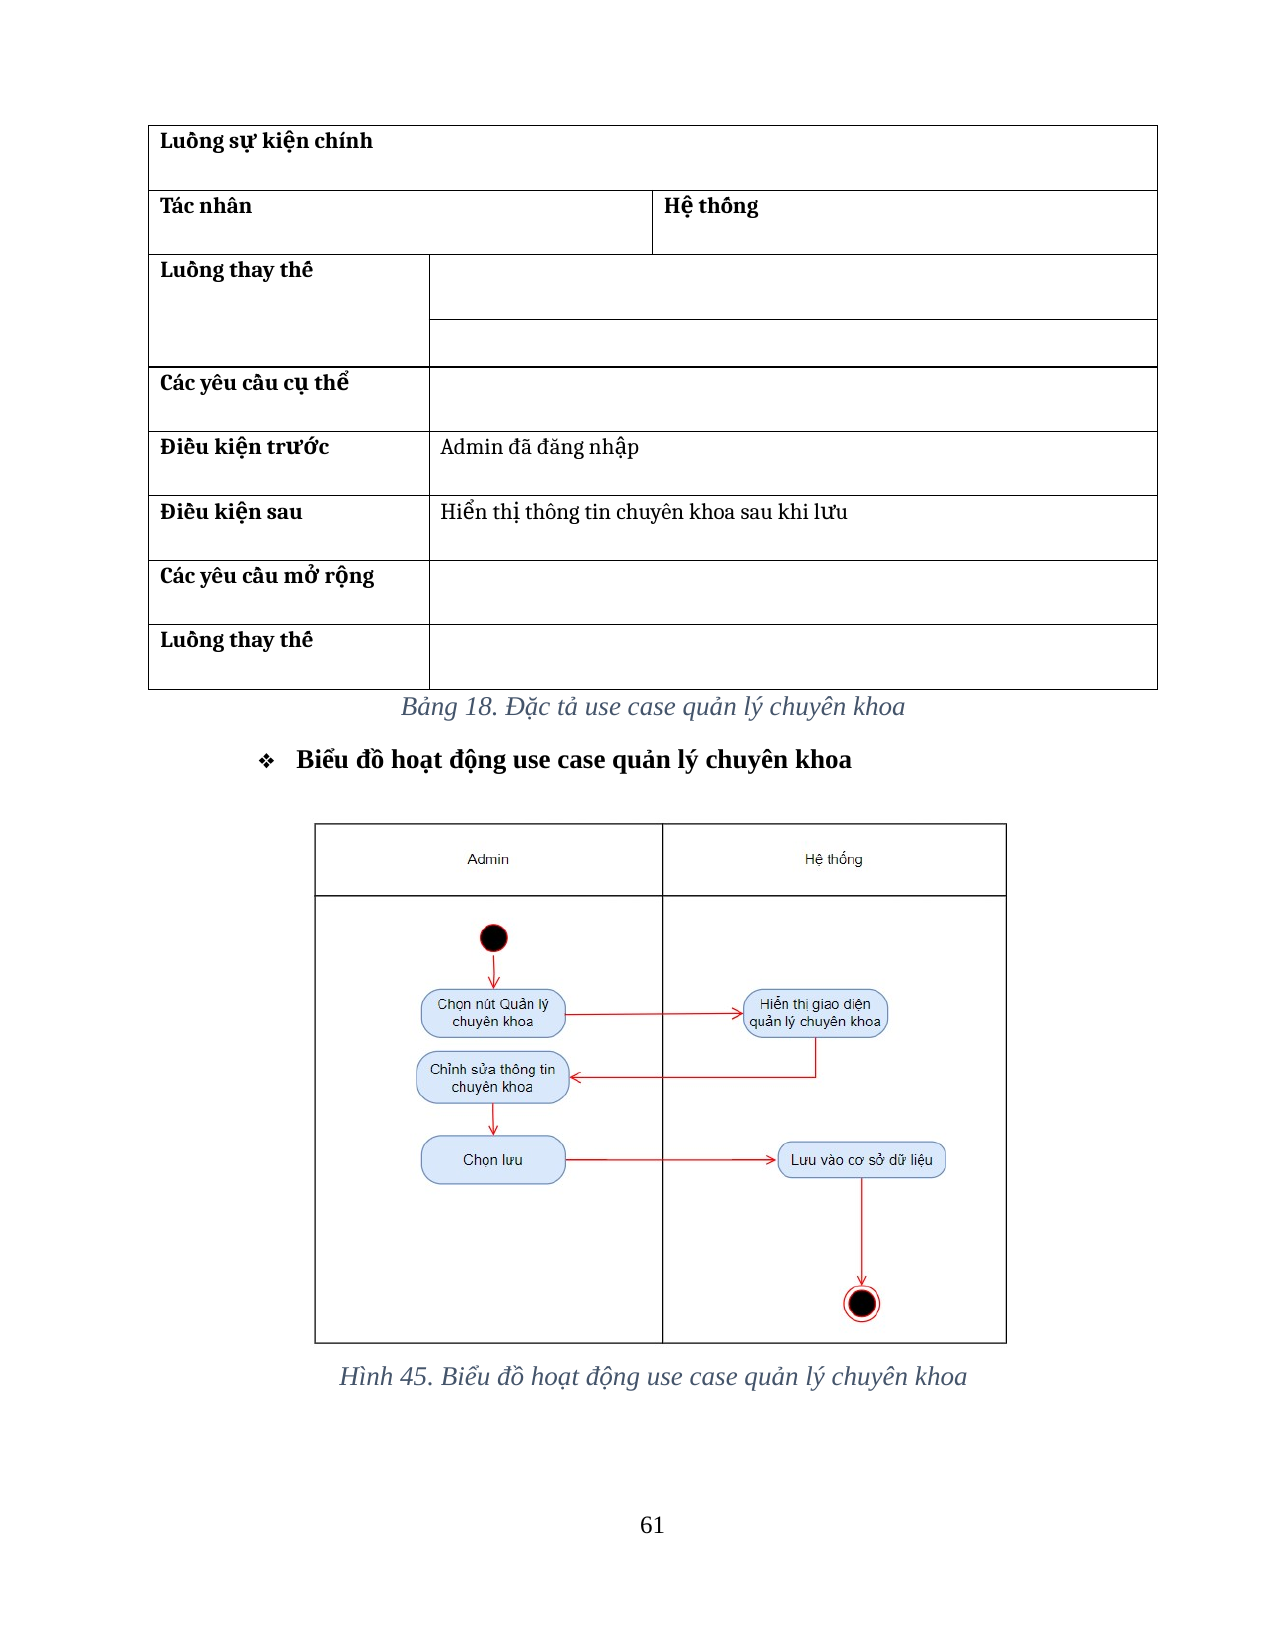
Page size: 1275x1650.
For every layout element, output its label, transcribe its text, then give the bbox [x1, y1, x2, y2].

table_cell Các yêu cầu cụ thể [149, 368, 429, 431]
text Hình 45. Biểu đồ hoạt động use case quản lý chuyên khoa [339, 1360, 1193, 1391]
table_cell Luồng thay thế [149, 255, 429, 366]
table_cell Admin đã đăng nhập [430, 432, 1157, 495]
table_cell [653, 126, 1157, 190]
table_cell [430, 561, 1157, 624]
text Bảng 18. Đặc tả use case quản lý chuyên khoa [401, 690, 1193, 721]
table_cell Hệ thống [653, 191, 1157, 254]
table_cell [430, 625, 1157, 689]
table_cell Các yêu cầu mở rộng [149, 561, 429, 624]
list Biểu đồ hoạt động use case quản lý chuyên khoa [259, 743, 1193, 774]
table_cell Điều kiện sau [149, 496, 429, 560]
table_cell Luồng thay thế [149, 625, 429, 689]
table_cell Luồng sự kiện chính [149, 126, 653, 190]
table_cell [430, 255, 1157, 319]
table_cell Tác nhân [149, 191, 652, 254]
table_cell [430, 320, 1157, 366]
table_cell Điều kiện trước [149, 432, 429, 495]
picture [302, 810, 1015, 1358]
table_cell Hiển thị thông tin chuyên khoa sau khi lưu [430, 496, 1157, 560]
table_cell [430, 368, 1157, 431]
